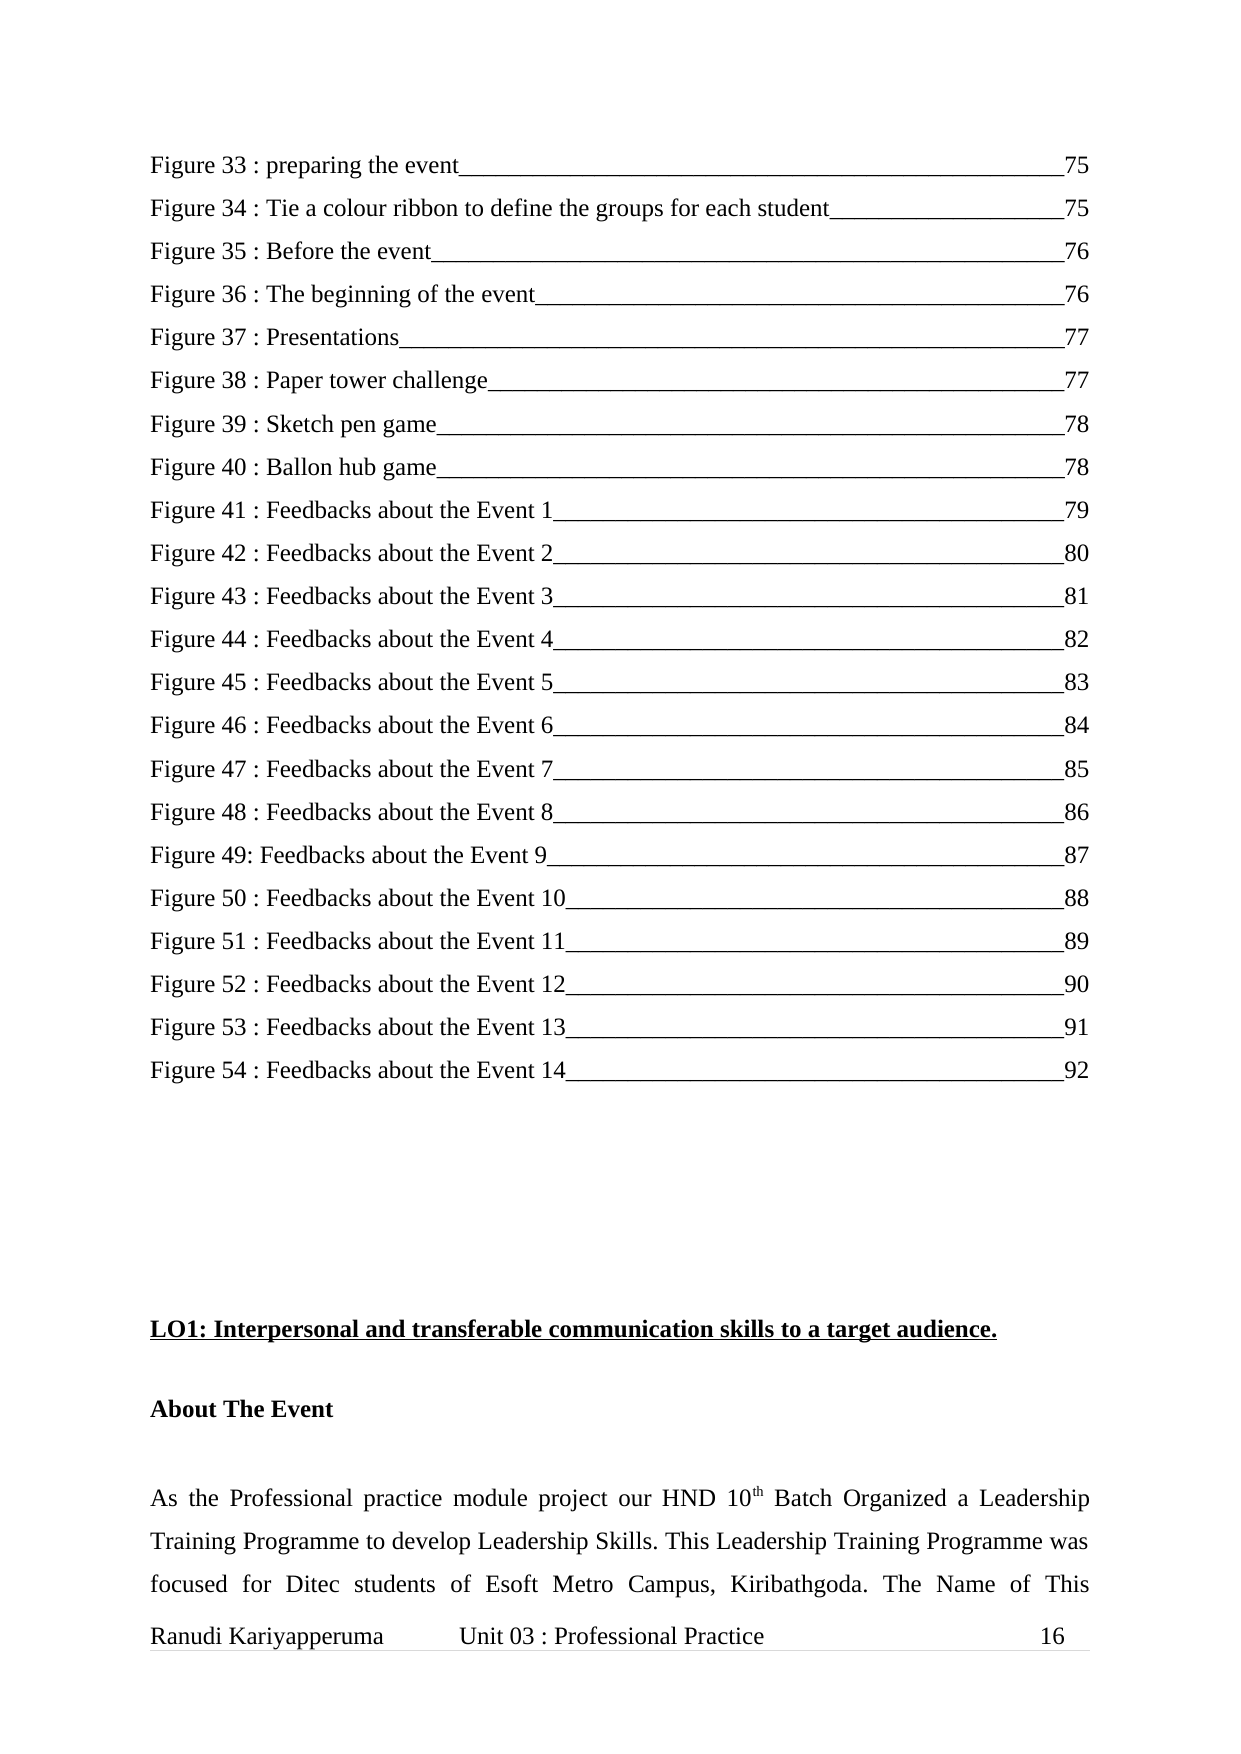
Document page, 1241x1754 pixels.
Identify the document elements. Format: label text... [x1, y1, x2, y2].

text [150, 1483, 1090, 1598]
text Figure 53 : Feedbacks about the Event 13 91 [150, 1012, 1090, 1041]
text Figure 39 : Sketch pen game 78 [150, 409, 1090, 437]
text Figure 54 : Feedbacks about the Event 14 92 [150, 1056, 1090, 1084]
text Figure 42 : Feedbacks about the Event 2 80 [150, 538, 1090, 567]
text Figure 38 : Paper tower challenge 77 [150, 366, 1090, 394]
text Figure 34 : Tie a colour ribbon to define the groups for each student 75 [150, 193, 1090, 222]
text Figure 45 : Feedbacks about the Event 5 83 [150, 667, 1090, 696]
text Figure 52 : Feedbacks about the Event 12 90 [150, 969, 1090, 998]
text Figure 33 : preparing the event 75 [150, 150, 1090, 179]
text Figure 44 : Feedbacks about the Event 4 82 [150, 624, 1090, 653]
text Figure 47 : Feedbacks about the Event 7 85 [150, 754, 1090, 782]
text Figure 51 : Feedbacks about the Event 11 89 [150, 926, 1090, 955]
text Figure 49: Feedbacks about the Event 9 87 [150, 840, 1090, 869]
text Figure 46 : Feedbacks about the Event 6 84 [150, 711, 1090, 739]
text Figure 35 : Before the event 76 [150, 236, 1090, 265]
text Figure 37 : Presentations 77 [150, 322, 1090, 351]
subtitle About The Event [150, 1394, 1090, 1423]
text Figure 41 : Feedbacks about the Event 1 79 [150, 495, 1090, 524]
text Figure 40 : Ballon hub game 78 [150, 452, 1090, 481]
text Figure 48 : Feedbacks about the Event 8 86 [150, 797, 1090, 826]
text Figure 50 : Feedbacks about the Event 10 88 [150, 883, 1090, 912]
subtitle LO1: Interpersonal and transferable communication skills to a target audience. [150, 1314, 1090, 1342]
text Figure 43 : Feedbacks about the Event 3 81 [150, 581, 1090, 610]
text Figure 36 : The beginning of the event 76 [150, 279, 1090, 308]
